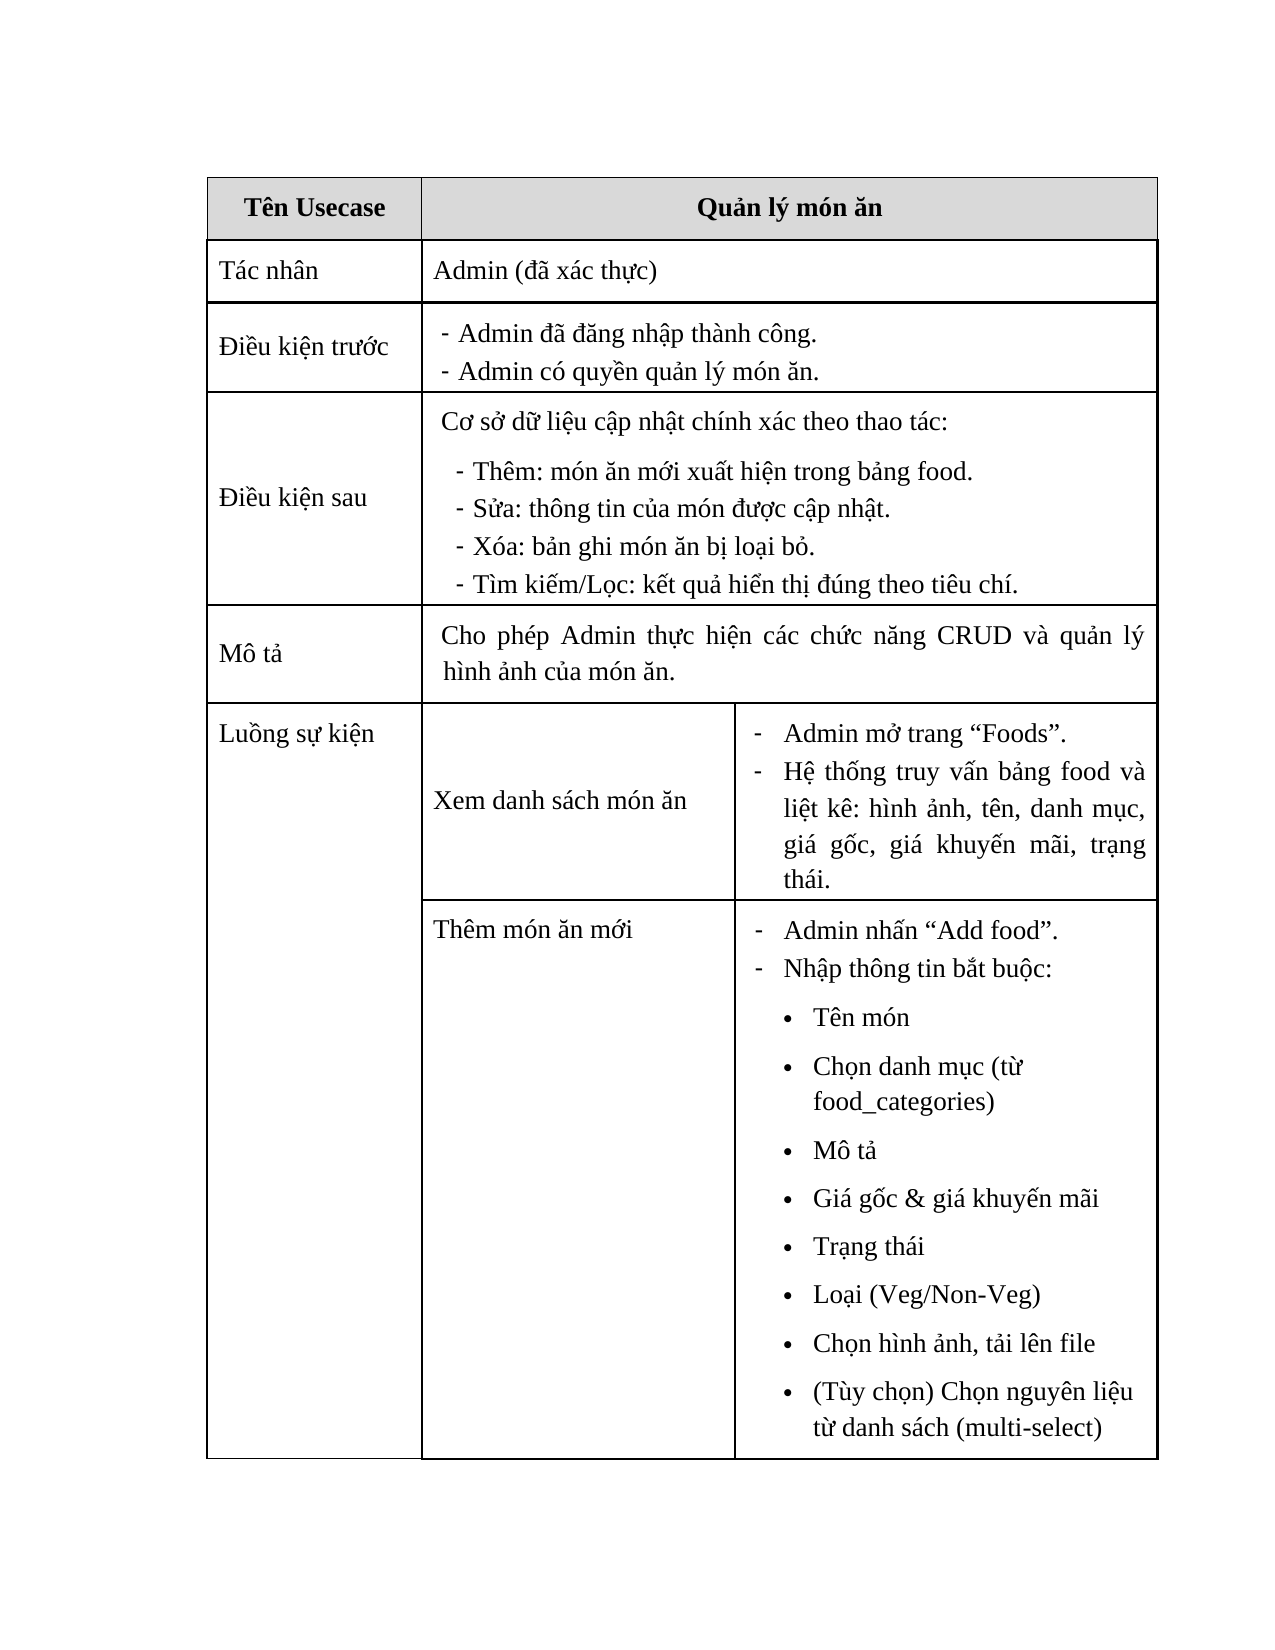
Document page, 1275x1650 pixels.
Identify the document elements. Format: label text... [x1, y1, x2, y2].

table_cell Xem danh sách món ăn [423, 704, 734, 899]
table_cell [736, 901, 1156, 1458]
table_header Tên Usecase [208, 178, 421, 239]
table_cell Thêm món ăn mới [423, 901, 734, 1458]
table_cell Mô tả [208, 606, 421, 702]
table_header Quản lý món ăn [422, 178, 1157, 239]
table_cell Admin (đã xác thực) [423, 241, 1156, 301]
table_cell Cho phép Admin thực hiện các chức năng CRUD và quản lý hình ảnh của món ăn. [423, 606, 1156, 702]
table_cell Điều kiện sau [208, 393, 421, 604]
table_cell Cơ sở dữ liệu cập nhật chính xác theo thao tác: Thêm: món ăn mới xuất hiện trong bảng food. Sửa: thông tin của món được cập nhật. Xóa: bản ghi món ăn bị loại bỏ. Tìm kiếm/Lọc: kết quả hiển thị đúng theo tiêu chí. [423, 393, 1156, 604]
table_cell Admin đã đăng nhập thành công. Admin có quyền quản lý món ăn. [423, 304, 1156, 391]
table_cell Điều kiện trước [208, 304, 421, 391]
table_cell Luồng sự kiện [208, 704, 421, 1458]
table_cell Admin mở trang “Foods”. Hệ thống truy vấn bảng food và liệt kê: hình ảnh, tên, danh mục, giá gốc, giá khuyến mãi, trạng thái. [736, 704, 1156, 899]
table_cell Tác nhân [208, 241, 421, 301]
